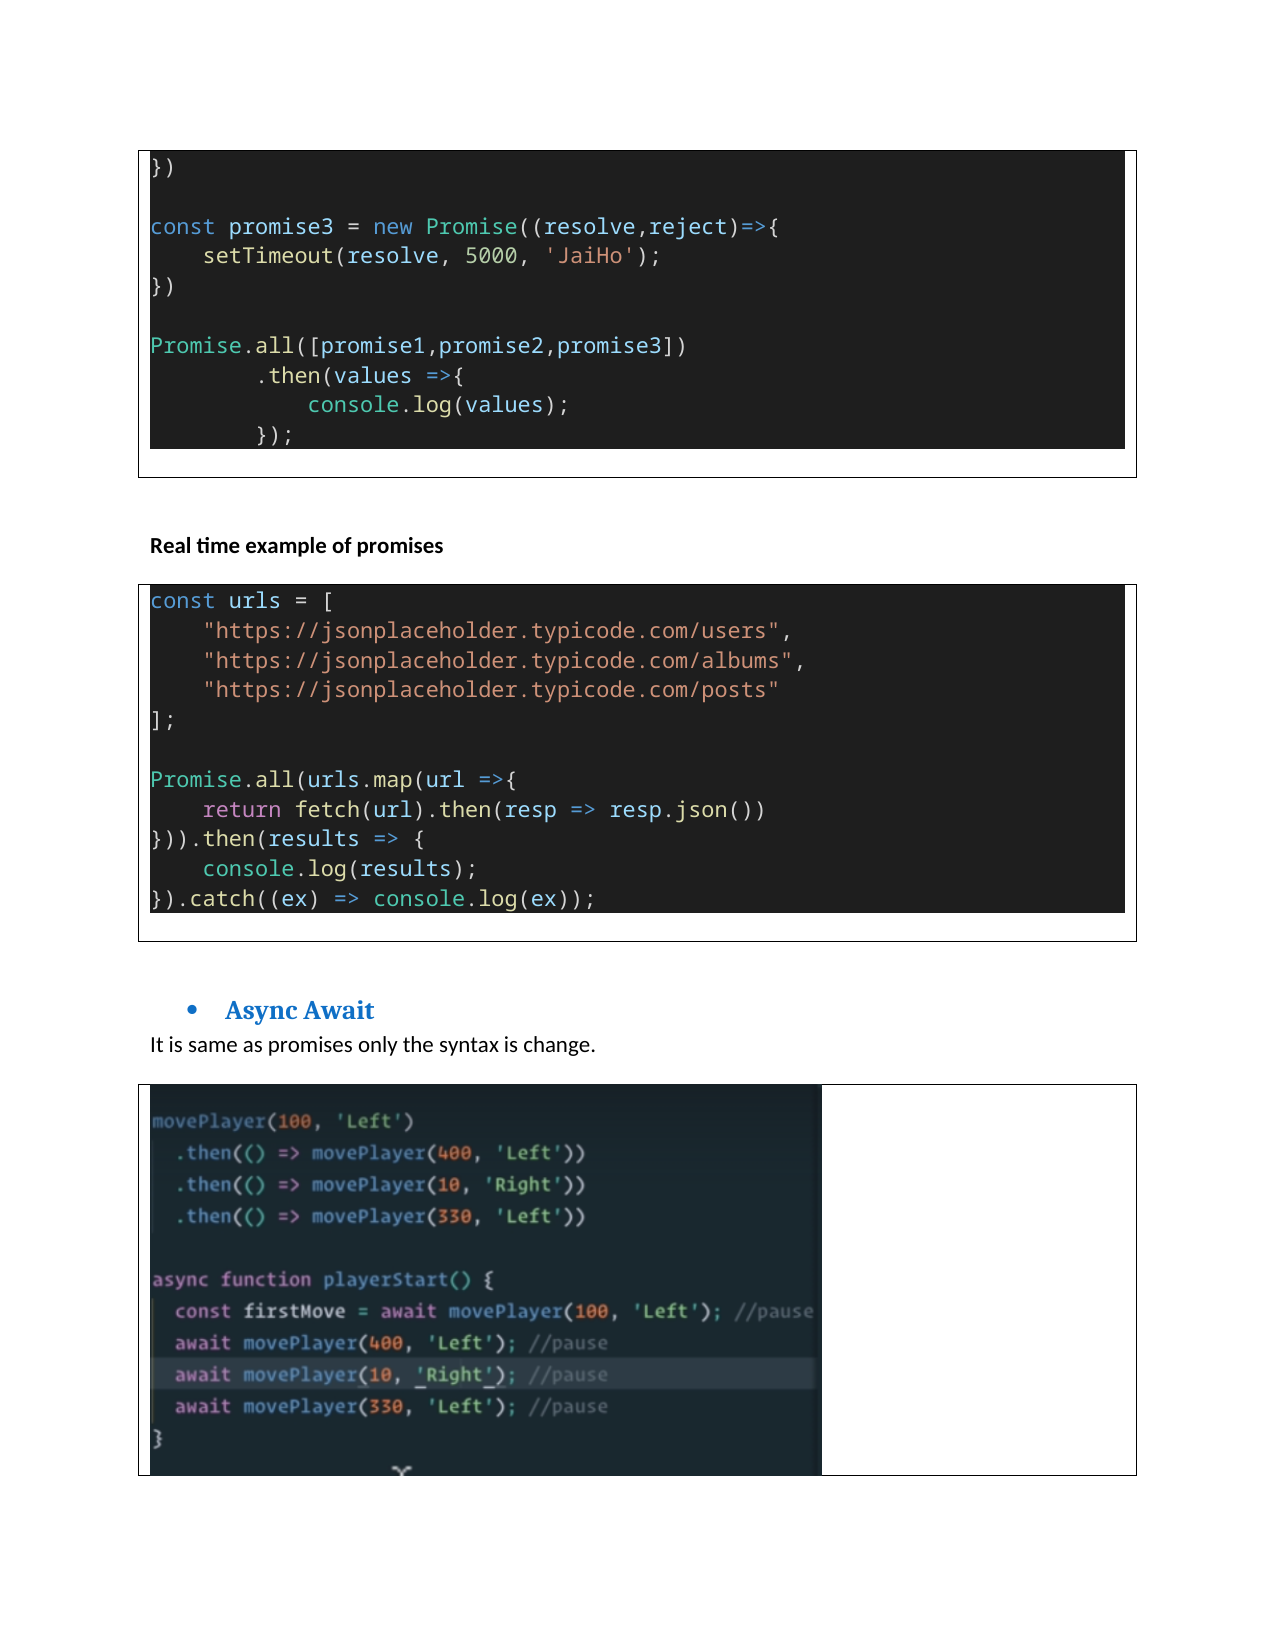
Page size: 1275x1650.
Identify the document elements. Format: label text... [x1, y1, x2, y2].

picture [150, 1084, 822, 1476]
table_header const urls = [ "https://jsonplaceholder.typicode.com/users", "https://jsonplaceholder.typicode.com/albums", "https://jsonplaceholder.typicode.com/posts" ]; Promise.all(urls.map(url =>{ return fetch(url).then(resp => resp.json()) })).then(results => { console.log(results); }).catch((ex) => console.log(ex)); [139, 585, 1136, 941]
text Real time example of promises [150, 531, 1125, 559]
table_header [822, 1085, 1136, 1475]
subtitle Async Await [187, 995, 1125, 1026]
table_header [139, 1085, 150, 1475]
text It is same as promises only the syntax is change. [150, 1031, 1125, 1059]
